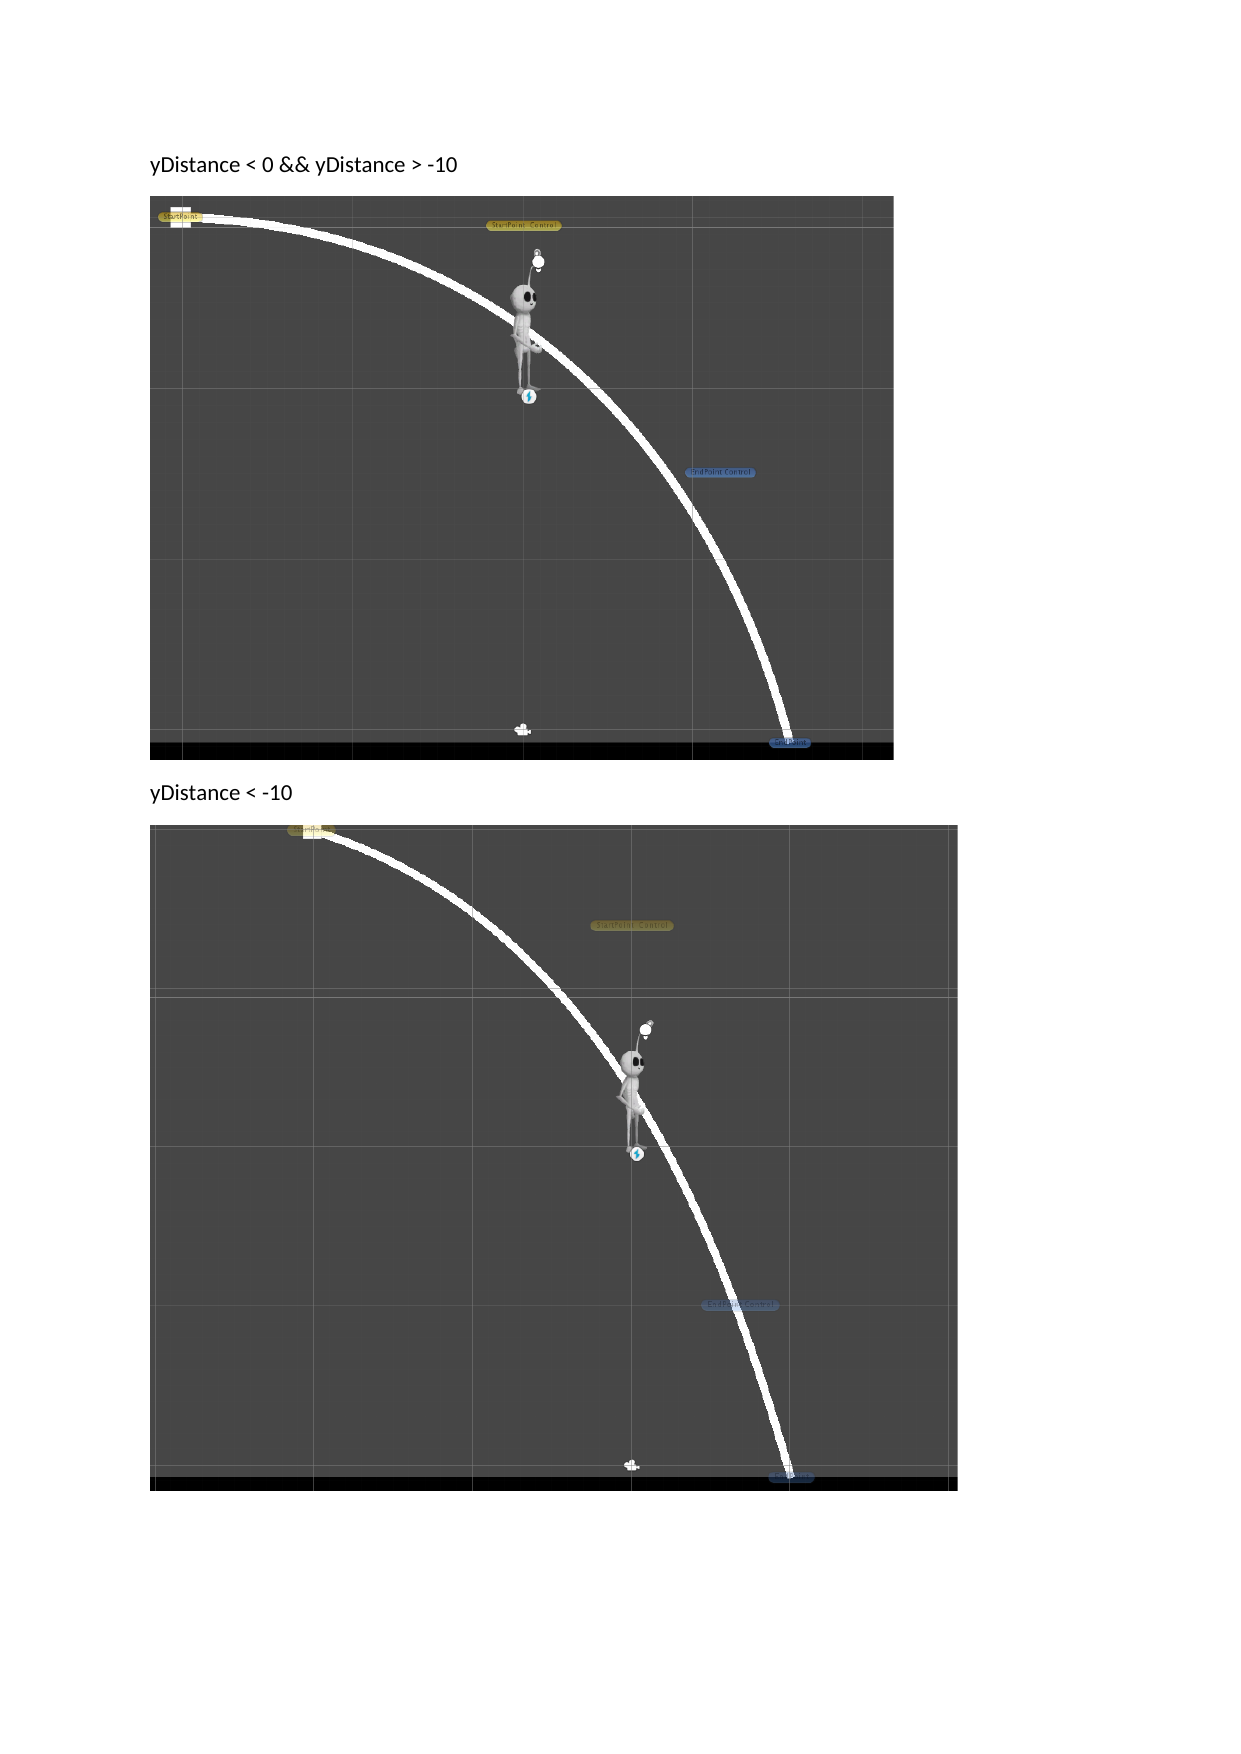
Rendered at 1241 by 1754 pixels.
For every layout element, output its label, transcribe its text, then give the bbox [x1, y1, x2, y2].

text yDistance < -10 [150, 778, 1090, 806]
text yDistance < 0 && yDistance > -10 [150, 150, 1090, 178]
picture [150, 196, 894, 760]
picture [150, 825, 958, 1491]
